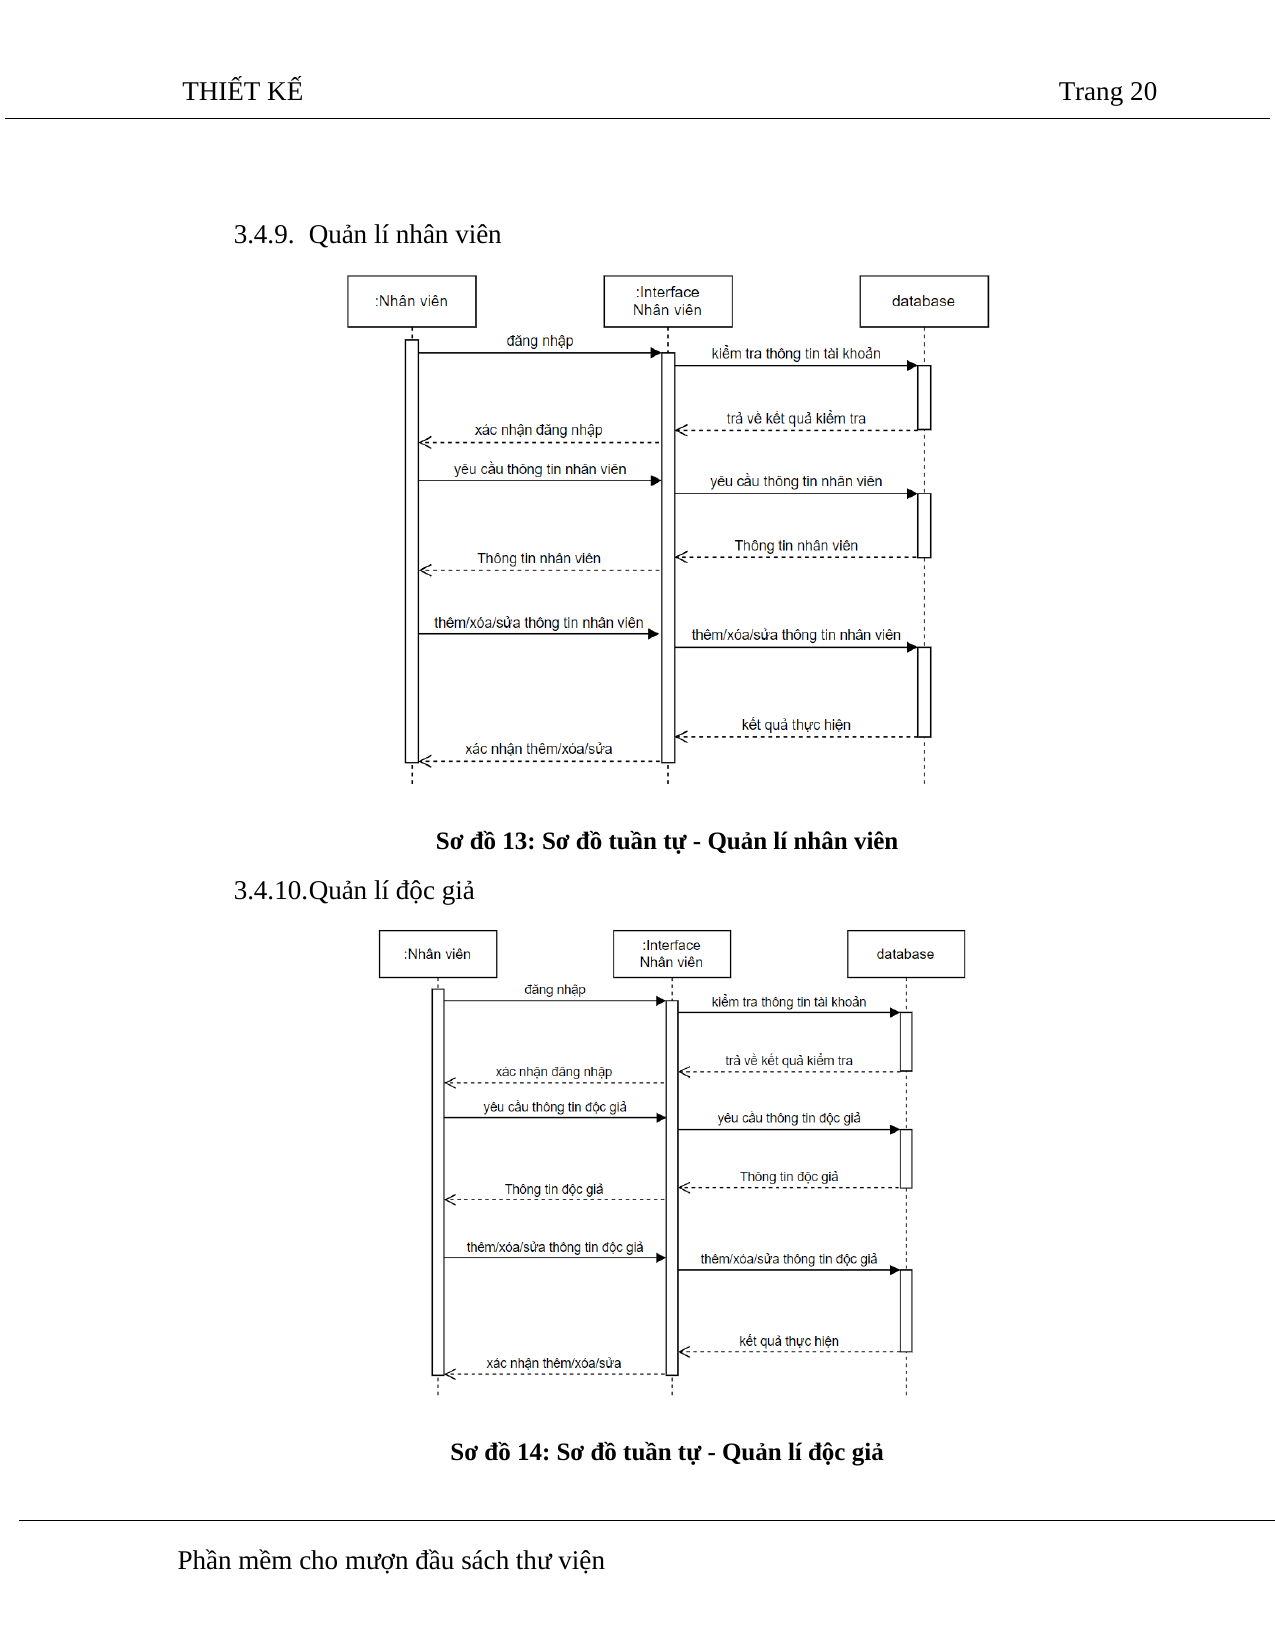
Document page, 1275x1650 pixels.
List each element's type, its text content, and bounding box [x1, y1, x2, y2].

picture [345, 907, 989, 1418]
text Sơ đồ 13: Sơ đồ tuần tự - Quản lí nhân viên [177, 826, 1157, 855]
subtitle Quản lí độc giả [233, 874, 1157, 905]
picture [319, 252, 1015, 808]
subtitle Quản lí nhân viên [233, 219, 1157, 250]
text Sơ đồ 14: Sơ đồ tuần tự - Quản lí độc giả [177, 1437, 1157, 1465]
